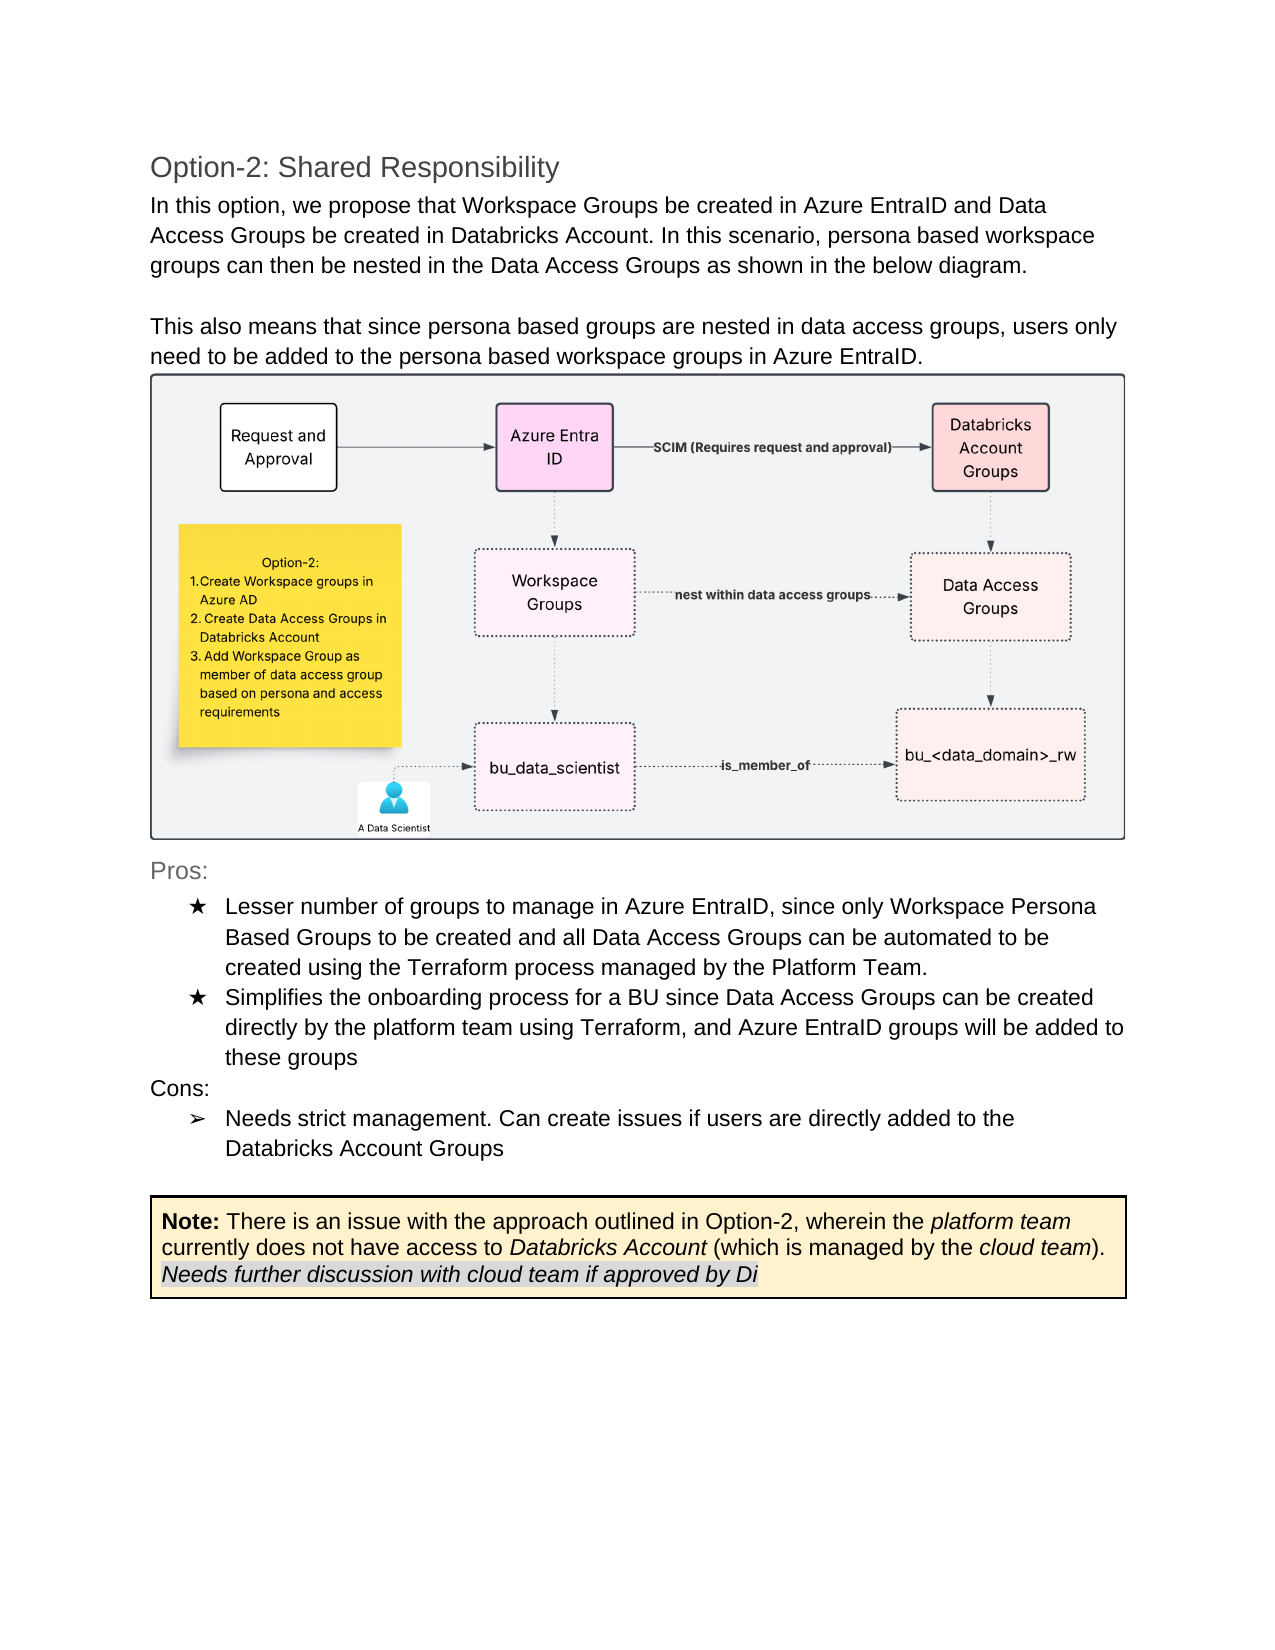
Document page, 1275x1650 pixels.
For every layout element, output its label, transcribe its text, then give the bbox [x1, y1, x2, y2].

picture [150, 373, 1125, 840]
list Needs strict management. Can create issues if users are directly added to the Databricks Account Groups [187, 1105, 1125, 1161]
subtitle Option-2: Shared Responsibility [150, 150, 1125, 183]
subtitle Pros: [150, 856, 1125, 885]
text Cons: [150, 1074, 1125, 1101]
table_header Note: There is an issue with the approach outlined in Option-2, wherein the platform team currently does not have access to Databricks Account (which is managed by the cloud team). Needs further discussion with cloud team if approved by Di [152, 1198, 1125, 1297]
list Simplifies the onboarding process for a BU since Data Access Groups can be created directly by the platform team using Terraform, and Azure EntraID groups will be added to these groups [187, 984, 1125, 1071]
list Lesser number of groups to manage in Azure EntraID, since only Workspace Persona Based Groups to be created and all Data Access Groups can be automated to be created using the Terraform process managed by the Platform Team. [187, 893, 1125, 980]
text In this option, we propose that Workspace Groups be created in Azure EntraID and Data Access Groups be created in Databricks Account. In this scenario, persona based workspace groups can then be nested in the Data Access Groups as shown in the below diagram. [150, 192, 1125, 279]
text This also means that since persona based groups are nested in data access groups, users only need to be added to the persona based workspace groups in Azure EntraID. [150, 313, 1125, 369]
